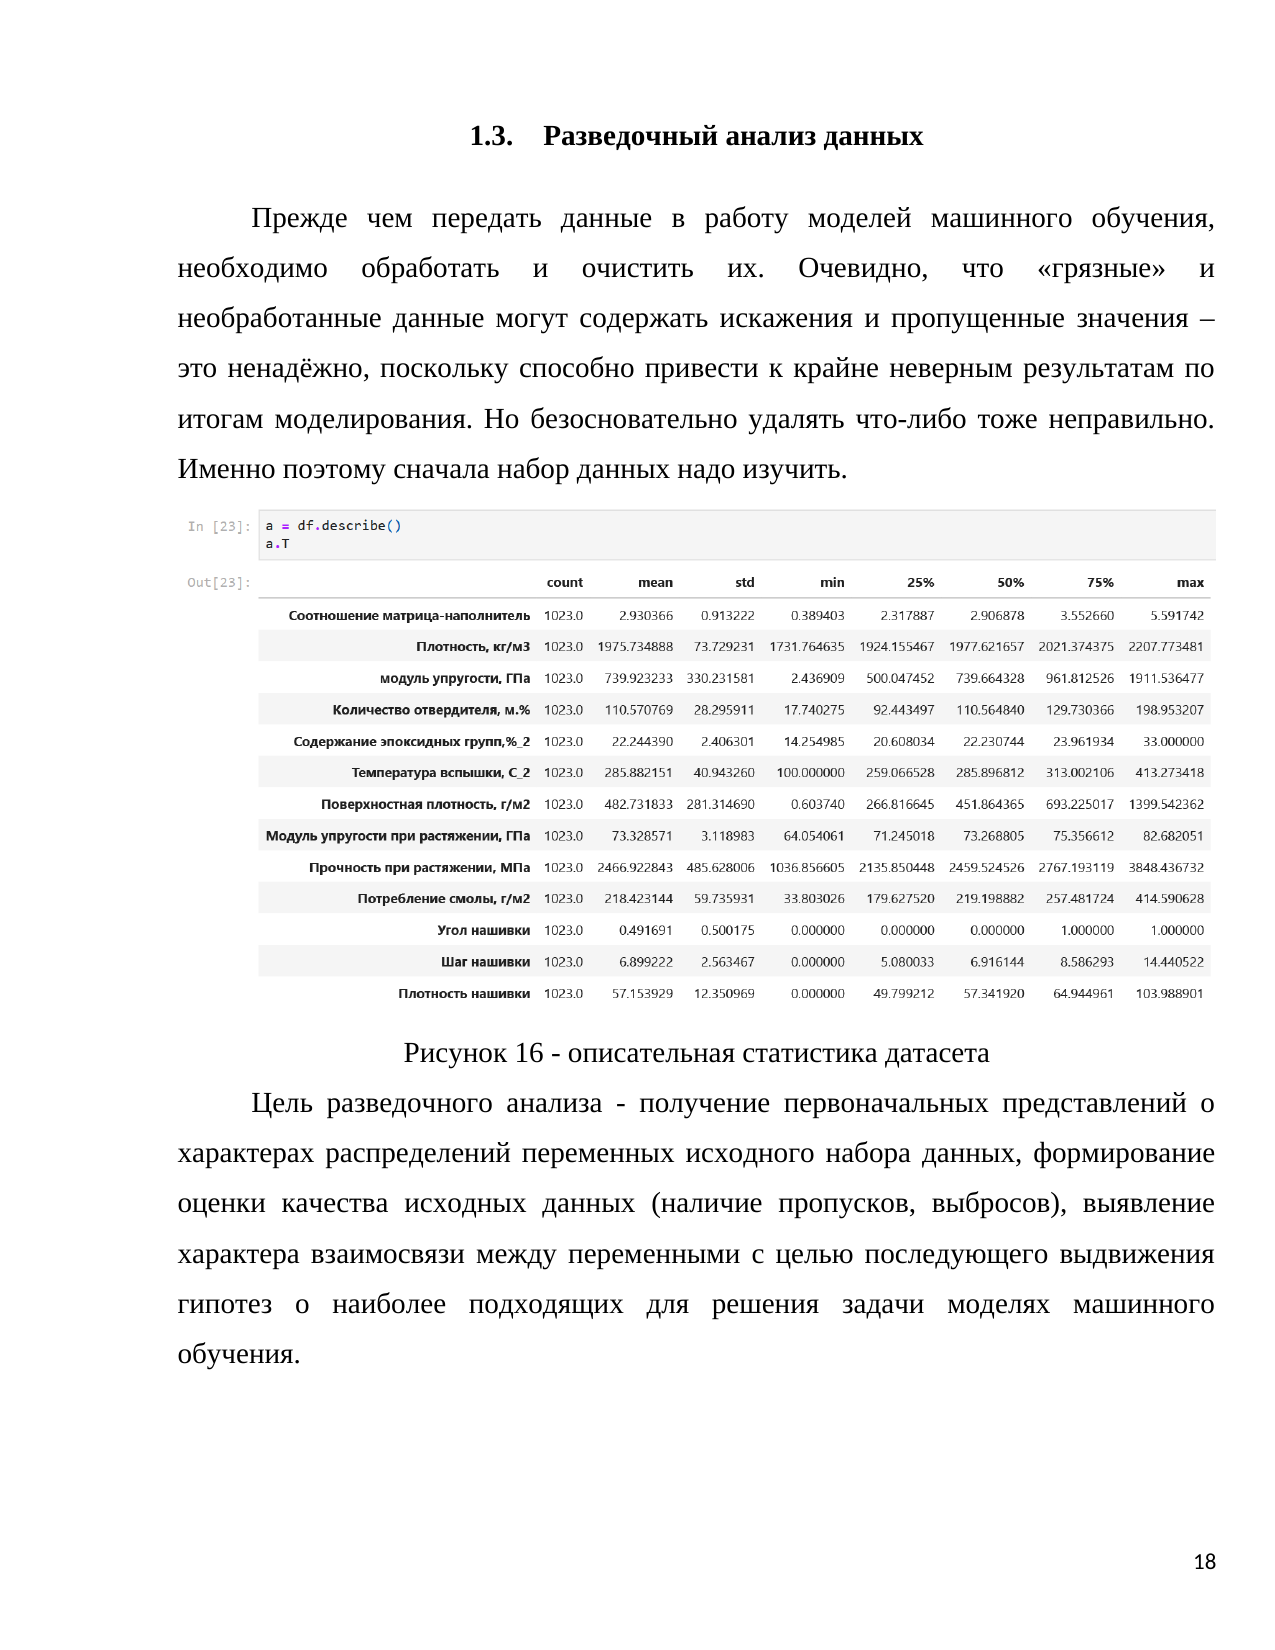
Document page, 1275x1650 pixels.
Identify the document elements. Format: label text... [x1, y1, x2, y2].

list Разведочный анализ данных [177, 118, 1216, 152]
text Прежде чем передать данные в работу моделей машинного обучения, необходимо обработать и очистить их. Очевидно, что «грязные» и необработанные данные могут содержать искажения и пропущенные значения – это ненадёжно, поскольку способно привести к крайне неверным результатам по итогам моделирования. Но безосновательно удалять что-либо тоже неправильно. Именно поэтому сначала набор данных надо изучить. [177, 200, 1216, 485]
text Цель разведочного анализа - получение первоначальных представлений о характерах распределений переменных исходного набора данных, формирование оценки качества исходных данных (наличие пропусков, выбросов), выявление характера взаимосвязи между переменными с целью последующего выдвижения гипотез о наиболее подходящих для решения задачи моделях машинного обучения. [177, 1085, 1216, 1370]
picture [177, 501, 1216, 1018]
